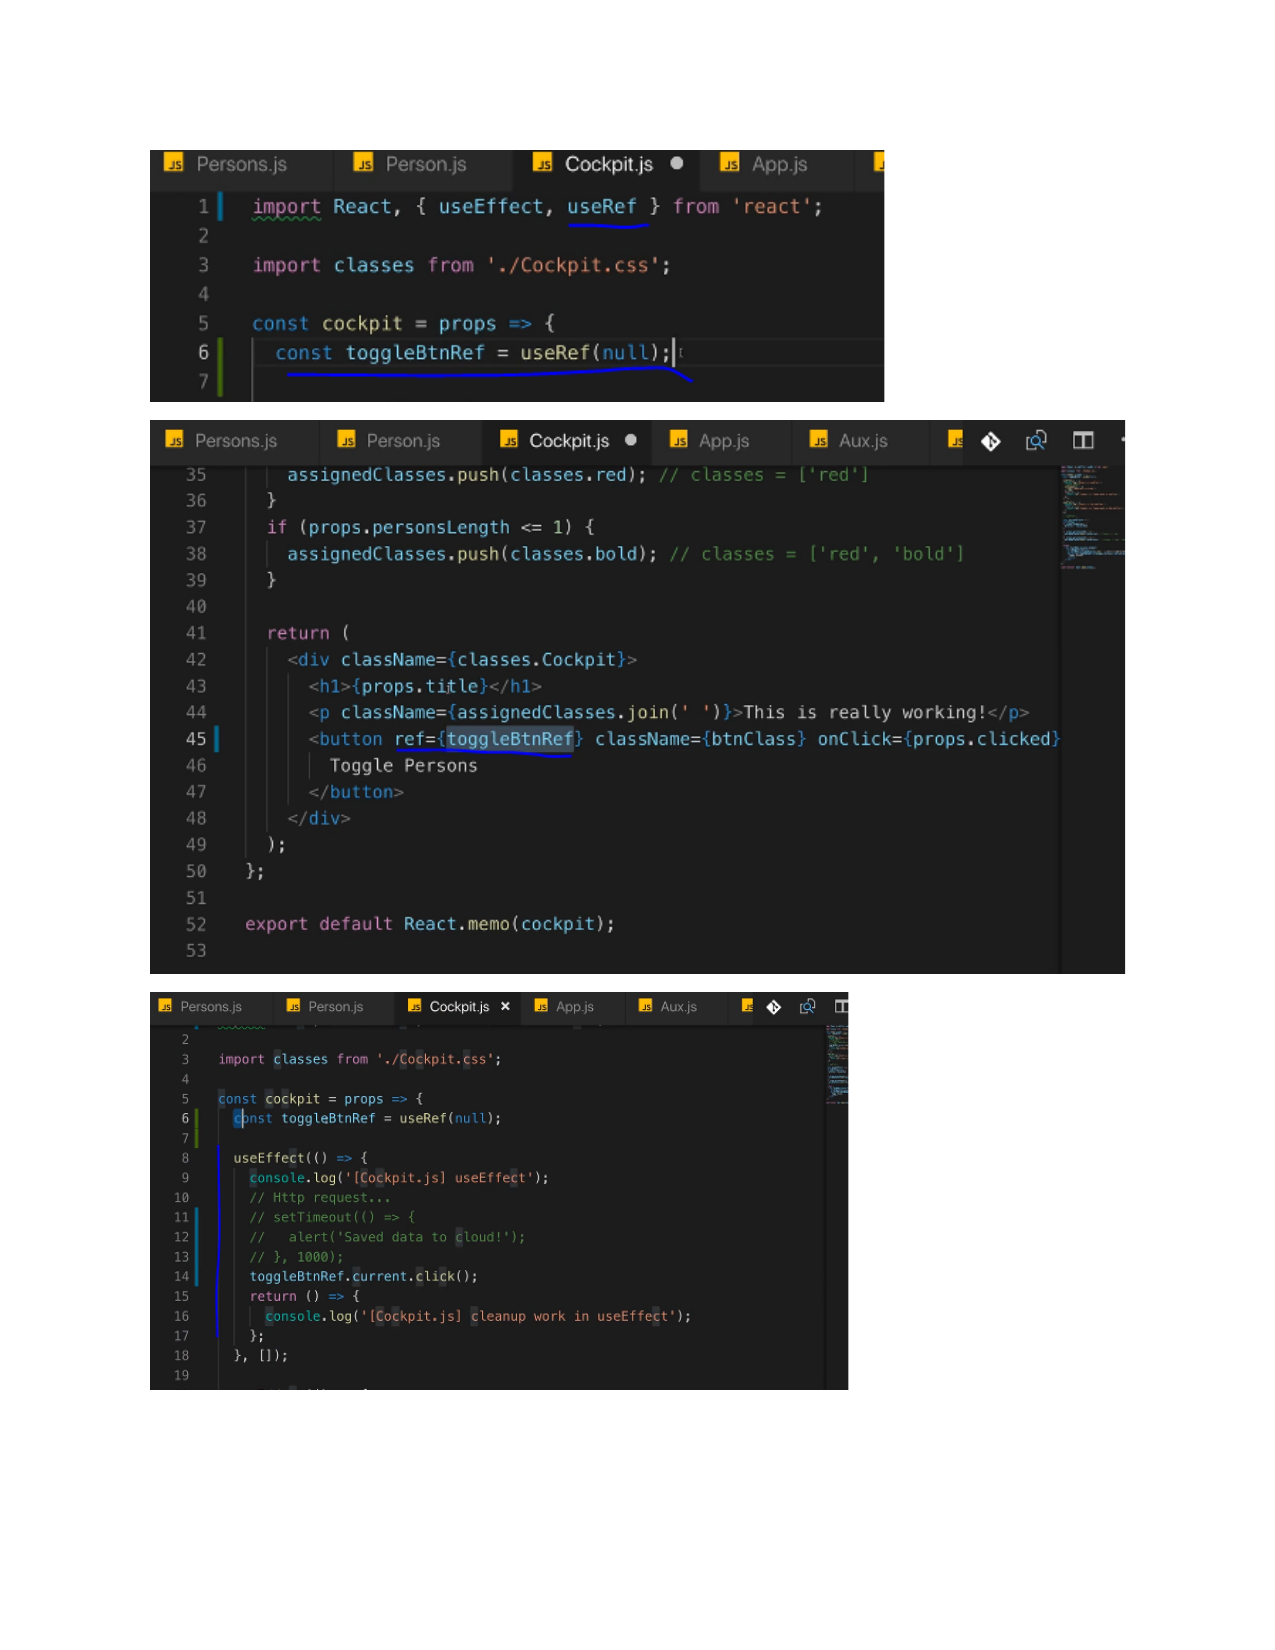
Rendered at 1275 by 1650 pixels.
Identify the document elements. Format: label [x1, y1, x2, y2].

picture [150, 420, 1125, 974]
picture [150, 992, 849, 1390]
picture [150, 150, 885, 402]
